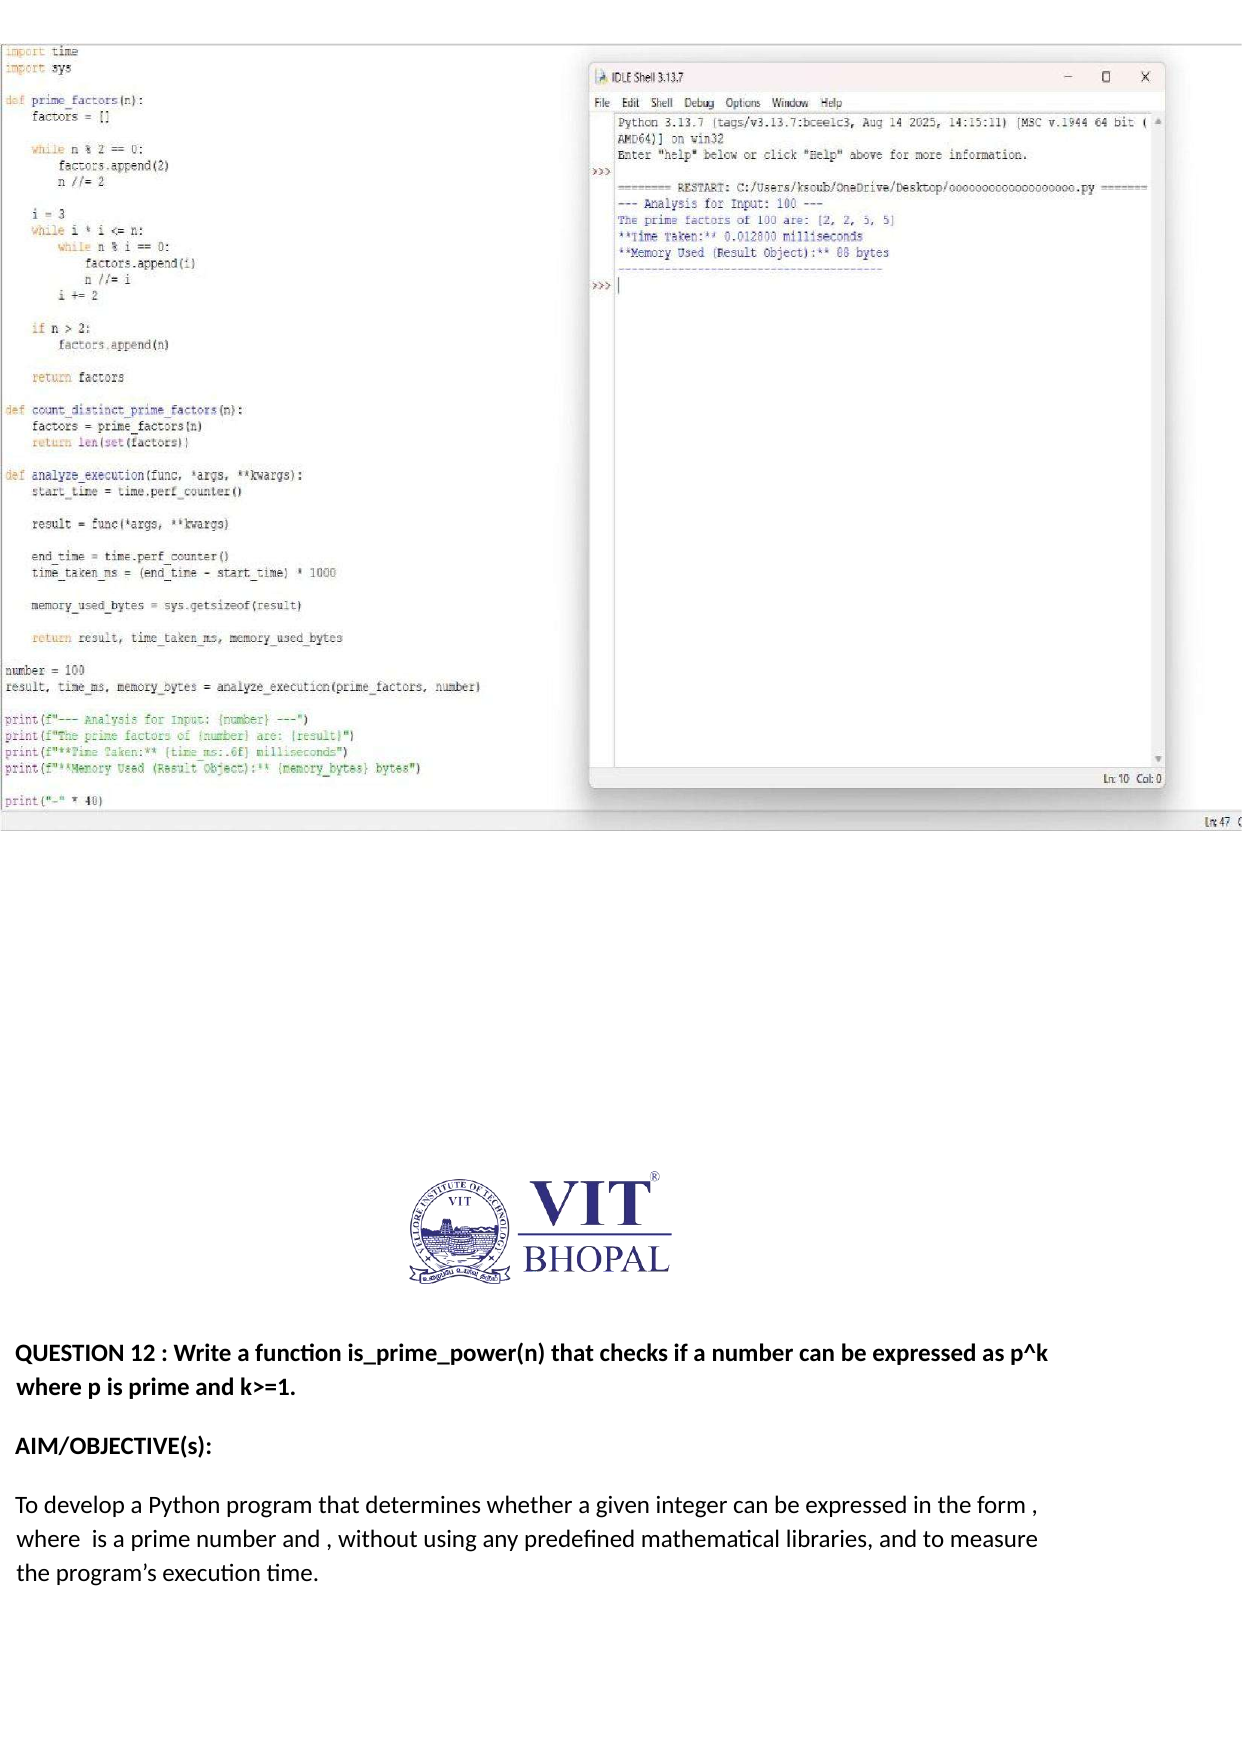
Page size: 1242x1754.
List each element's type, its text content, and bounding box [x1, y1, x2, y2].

text AIM/OBJECTIVE(s): [15, 1430, 1101, 1461]
text QUESTION 12 : Write a function is_prime_power(n) that checks if a number can be expressed as p^k where p is prime and k>=1. [15, 1337, 1101, 1401]
picture [409, 1171, 672, 1284]
picture [0, 42, 1242, 851]
text To develop a Python program that determines whether a given integer can be expressed in the form , where is a prime number and , without using any predefined mathematical libraries, and to measure the program’s execution time. [15, 1489, 1065, 1587]
